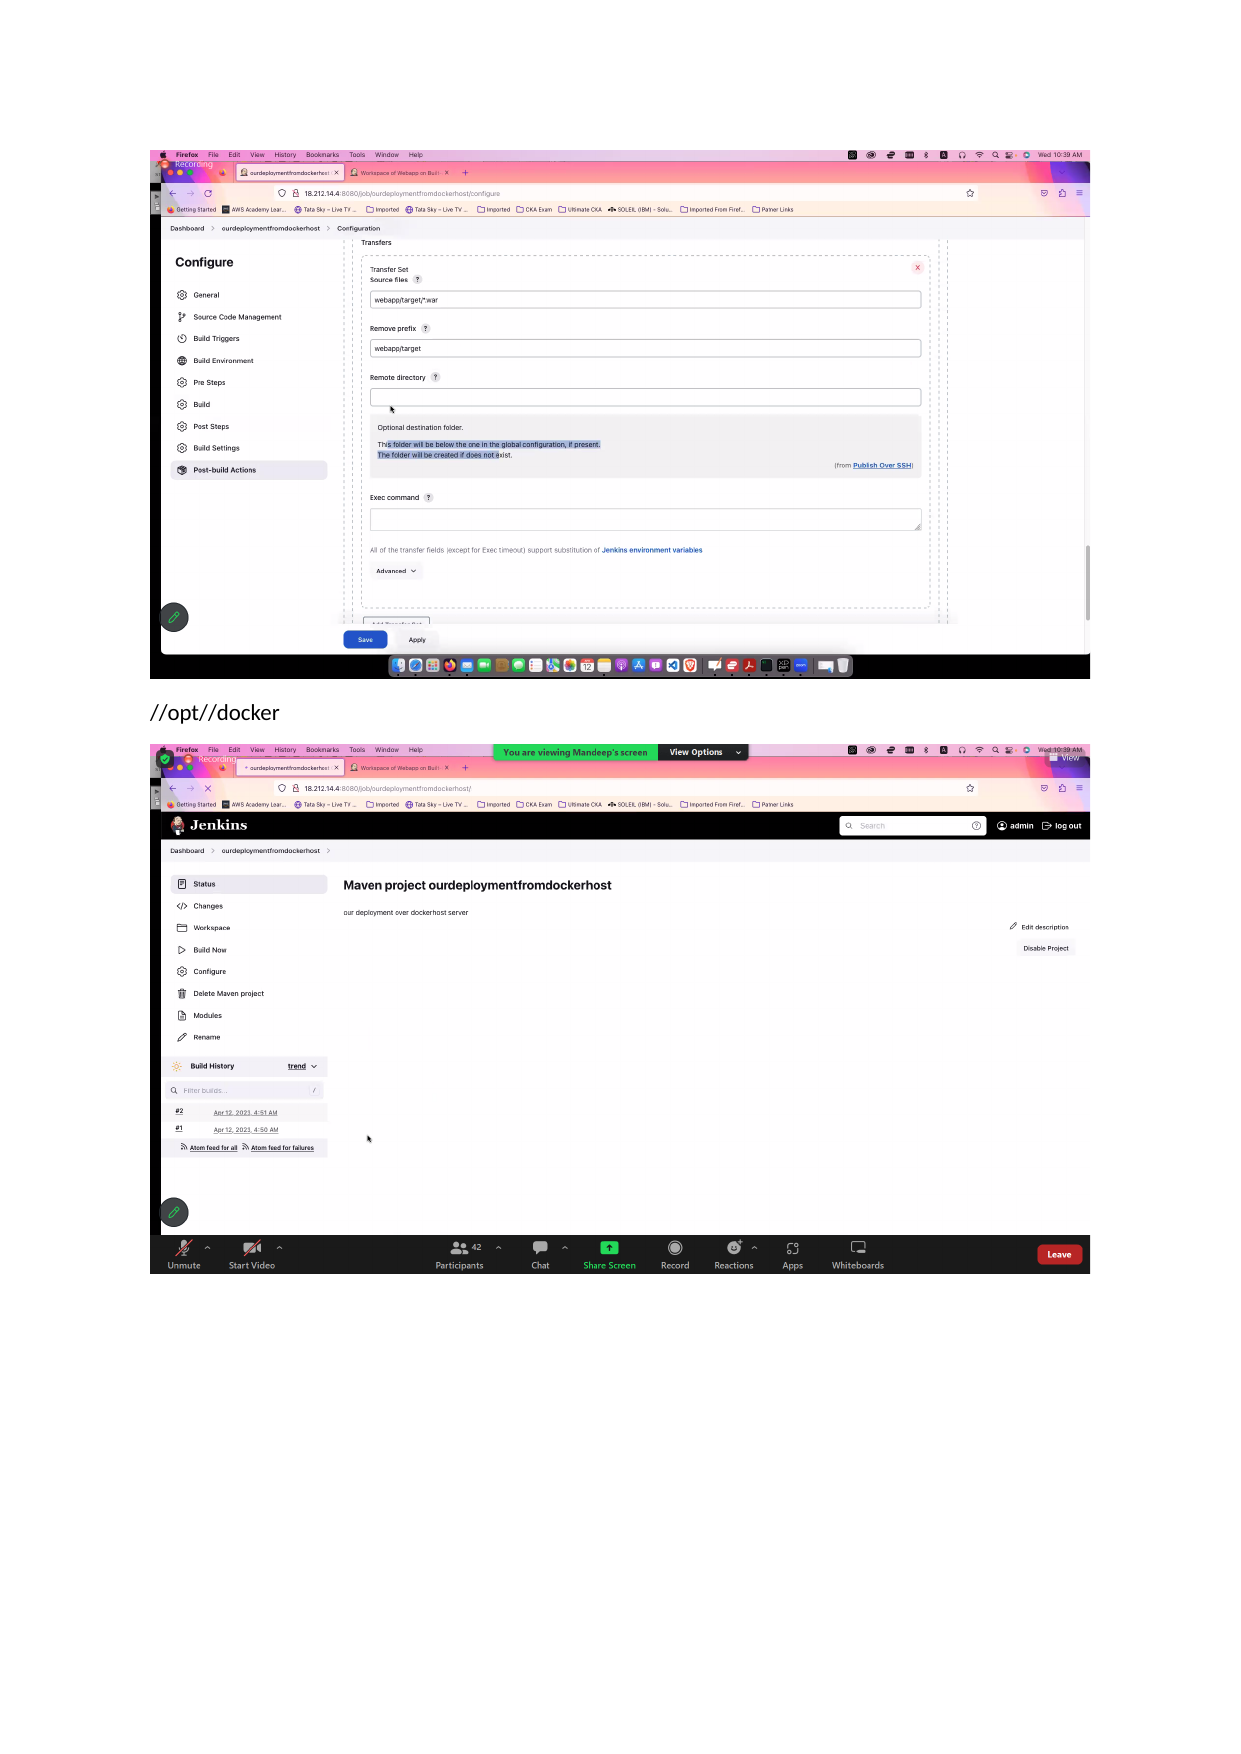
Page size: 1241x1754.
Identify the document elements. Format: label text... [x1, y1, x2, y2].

text //opt//docker [150, 698, 1090, 726]
picture [150, 150, 1091, 679]
picture [150, 744, 1091, 1274]
